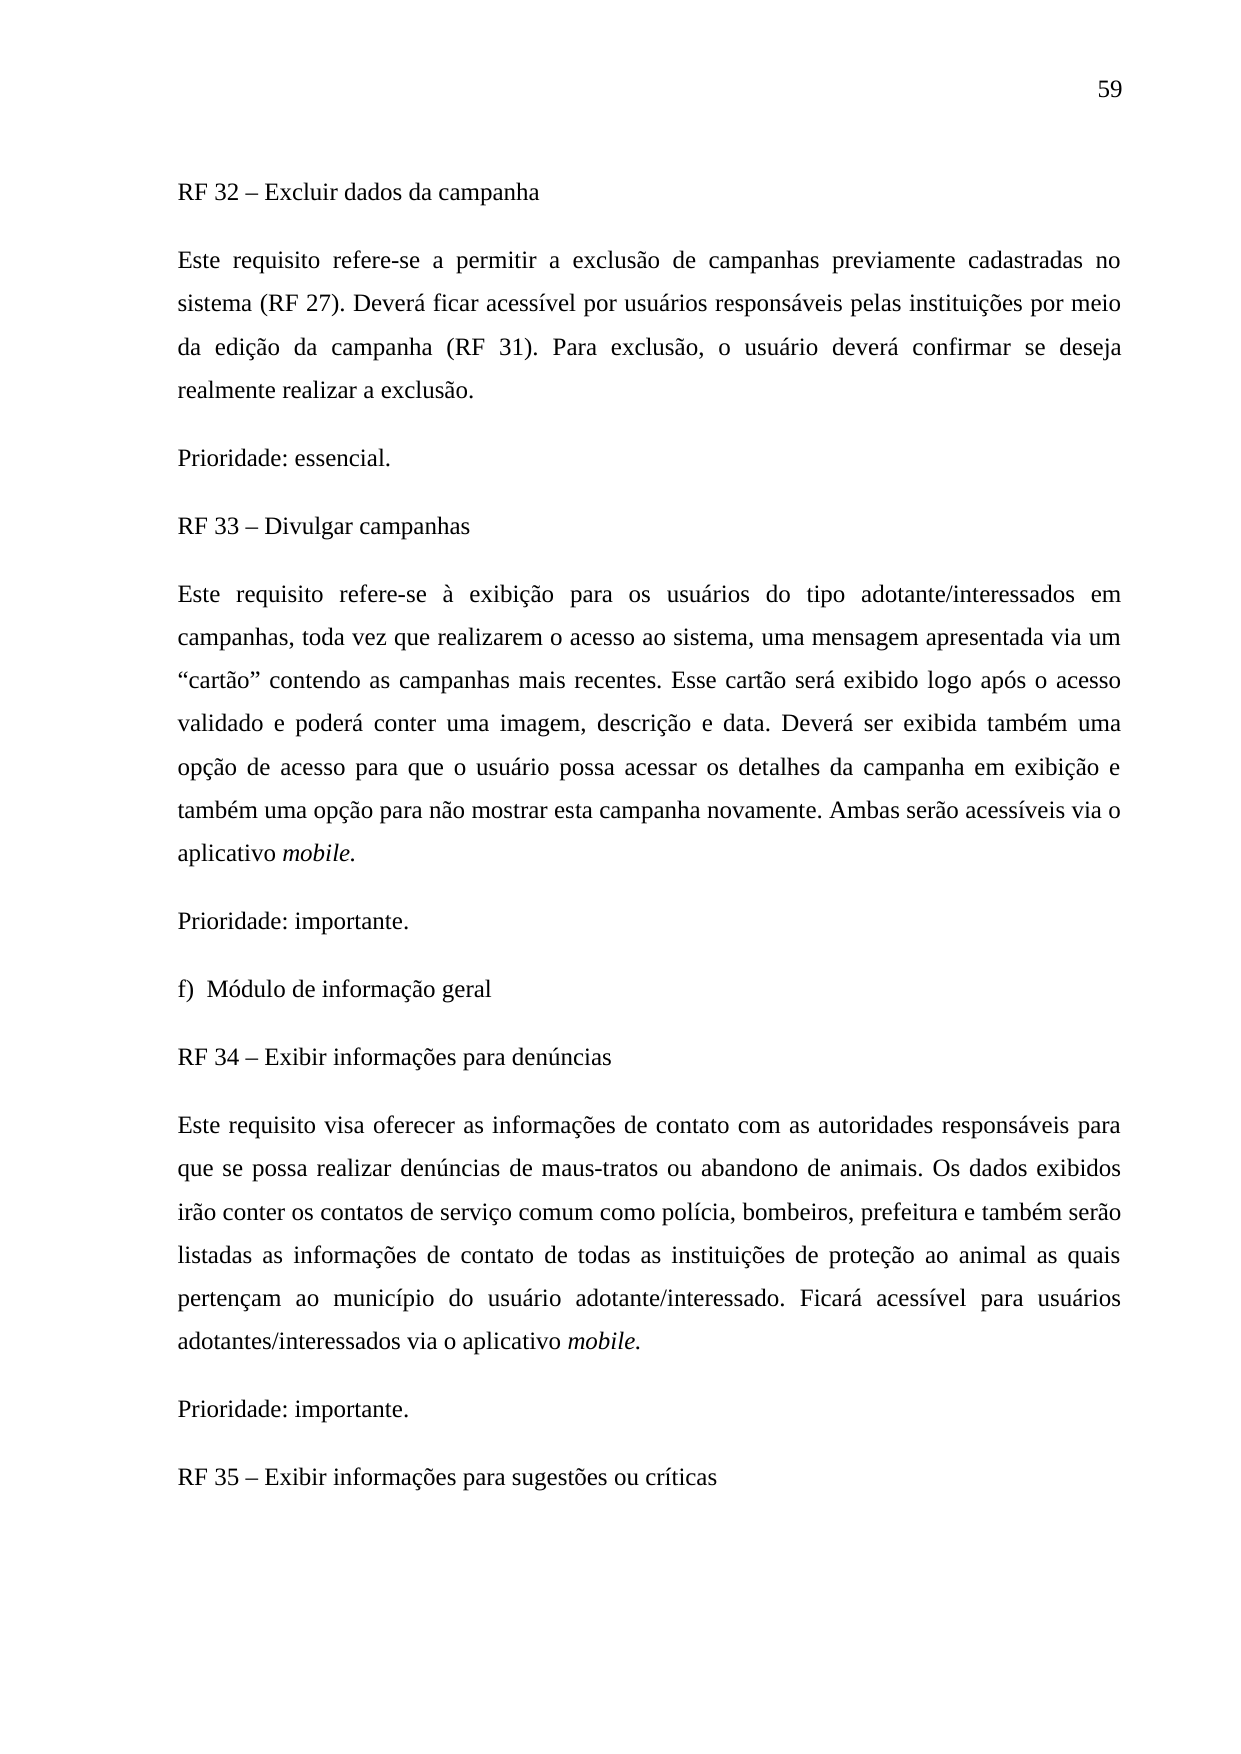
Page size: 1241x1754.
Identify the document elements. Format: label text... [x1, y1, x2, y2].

text f) Módulo de informação geral [177, 974, 1122, 1003]
text Este requisito refere-se a permitir a exclusão de campanhas previamente cadastradas no sistema (RF 27). Deverá ficar acessível por usuários responsáveis pelas instituições por meio da edição da campanha (RF 31). Para exclusão, o usuário deverá confirmar se deseja realmente realizar a exclusão. [177, 245, 1122, 403]
text RF 35 – Exibir informações para sugestões ou críticas [177, 1462, 1122, 1491]
text Este requisito refere-se à exibição para os usuários do tipo adotante/interessados em campanhas, toda vez que realizarem o acesso ao sistema, uma mensagem apresentada via um “cartão” contendo as campanhas mais recentes. Esse cartão será exibido logo após o acesso validado e poderá conter uma imagem, descrição e data. Deverá ser exibida também uma opção de acesso para que o usuário possa acessar os detalhes da campanha em exibição e também uma opção para não mostrar esta campanha novamente. Ambas serão acessíveis via o aplicativo mobile. [177, 579, 1122, 867]
text Prioridade: importante. [177, 906, 1122, 935]
text RF 32 – Excluir dados da campanha [177, 177, 1122, 206]
text Prioridade: importante. [177, 1394, 1122, 1423]
text RF 34 – Exibir informações para denúncias [177, 1042, 1122, 1071]
text Este requisito visa oferecer as informações de contato com as autoridades responsáveis para que se possa realizar denúncias de maus-tratos ou abandono de animais. Os dados exibidos irão conter os contatos de serviço comum como polícia, bombeiros, prefeitura e também serão listadas as informações de contato de todas as instituições de proteção ao animal as quais pertençam ao município do usuário adotante/interessado. Ficará acessível para usuários adotantes/interessados via o aplicativo mobile. [177, 1110, 1122, 1355]
text Prioridade: essencial. [177, 443, 1122, 472]
text RF 33 – Divulgar campanhas [177, 511, 1122, 540]
